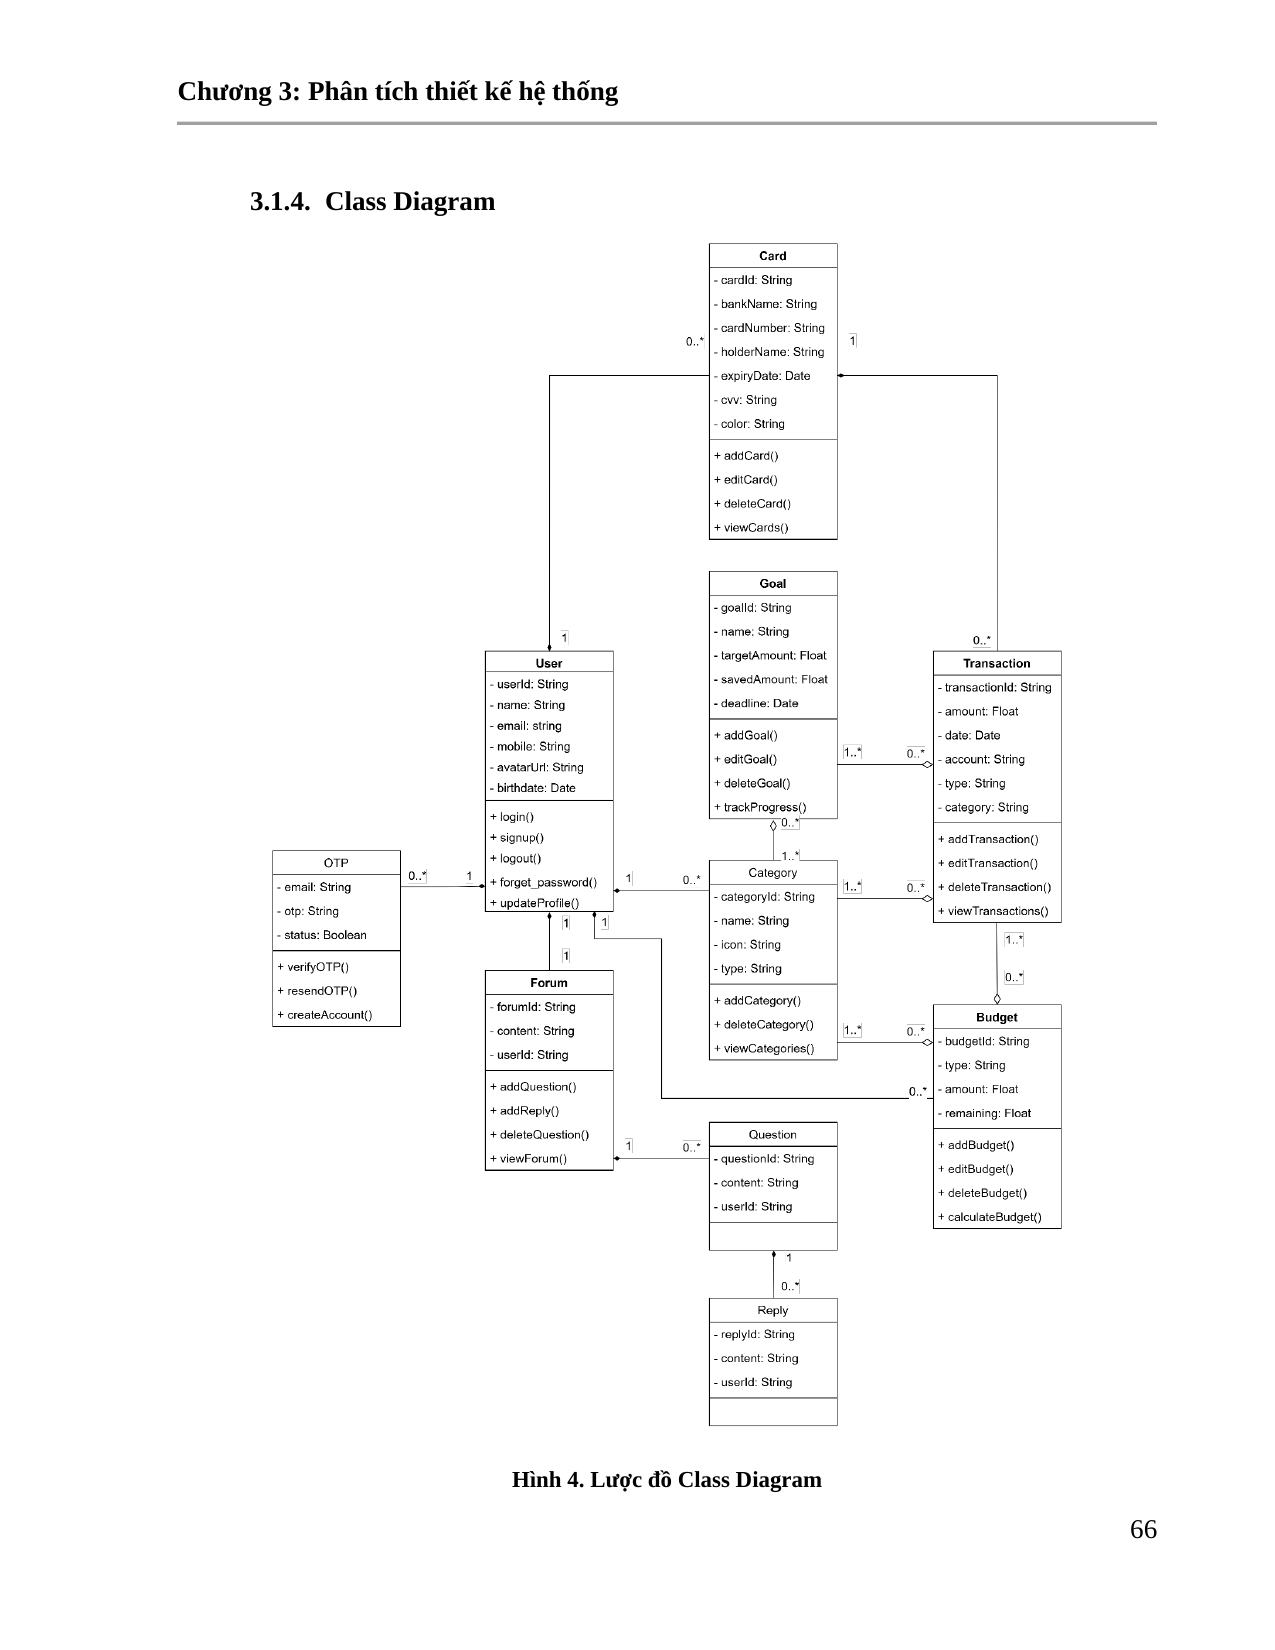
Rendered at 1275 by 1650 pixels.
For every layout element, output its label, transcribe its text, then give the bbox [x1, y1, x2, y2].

picture [264, 235, 1070, 1434]
subtitle Class Diagram [250, 185, 1157, 216]
text Hình 4. Lược đồ Class Diagram [177, 1466, 1157, 1492]
